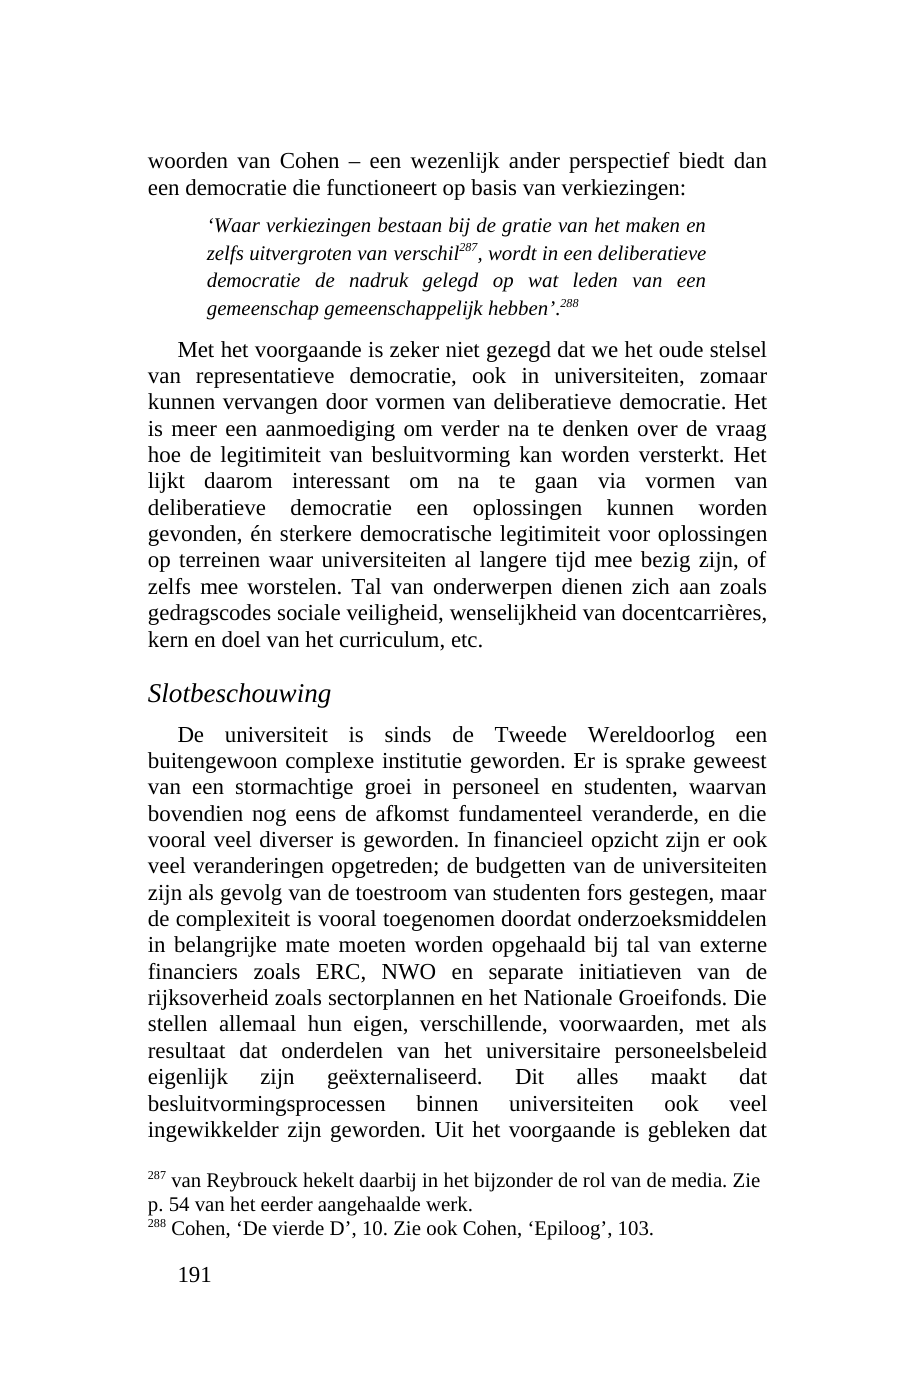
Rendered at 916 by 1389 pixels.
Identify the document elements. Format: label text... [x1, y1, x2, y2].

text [148, 721, 768, 1142]
text Met het voorgaande is zeker niet gezegd dat we het oude stelsel van representatieve democratie, ook in universiteiten, zomaar kunnen vervangen door vormen van deliberatieve democratie. Het is meer een aanmoediging om verder na te denken over de vraag hoe de legitimiteit van besluitvorming kan worden versterkt. Het lijkt daarom interessant om na te gaan via vormen van deliberatieve democratie een oplossingen kunnen worden gevonden, én sterkere democratische legitimiteit voor oplossingen op terreinen waar universiteiten al langere tijd mee bezig zijn, of zelfs mee worstelen. Tal van onderwerpen dienen zich aan zoals gedragscodes sociale veiligheid, wenselijkheid van docentcarrières, kern en doel van het curriculum, etc. [148, 336, 768, 652]
subtitle Slotbeschouwing [148, 677, 768, 708]
text ‘Waar verkiezingen bestaan bij de gratie van het maken en zelfs uitvergroten van verschil, wordt in een deliberatieve democratie de nadruk gelegd op wat leden van een gemeenschap gemeenschappelijk hebben’. [207, 213, 709, 320]
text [148, 148, 768, 200]
